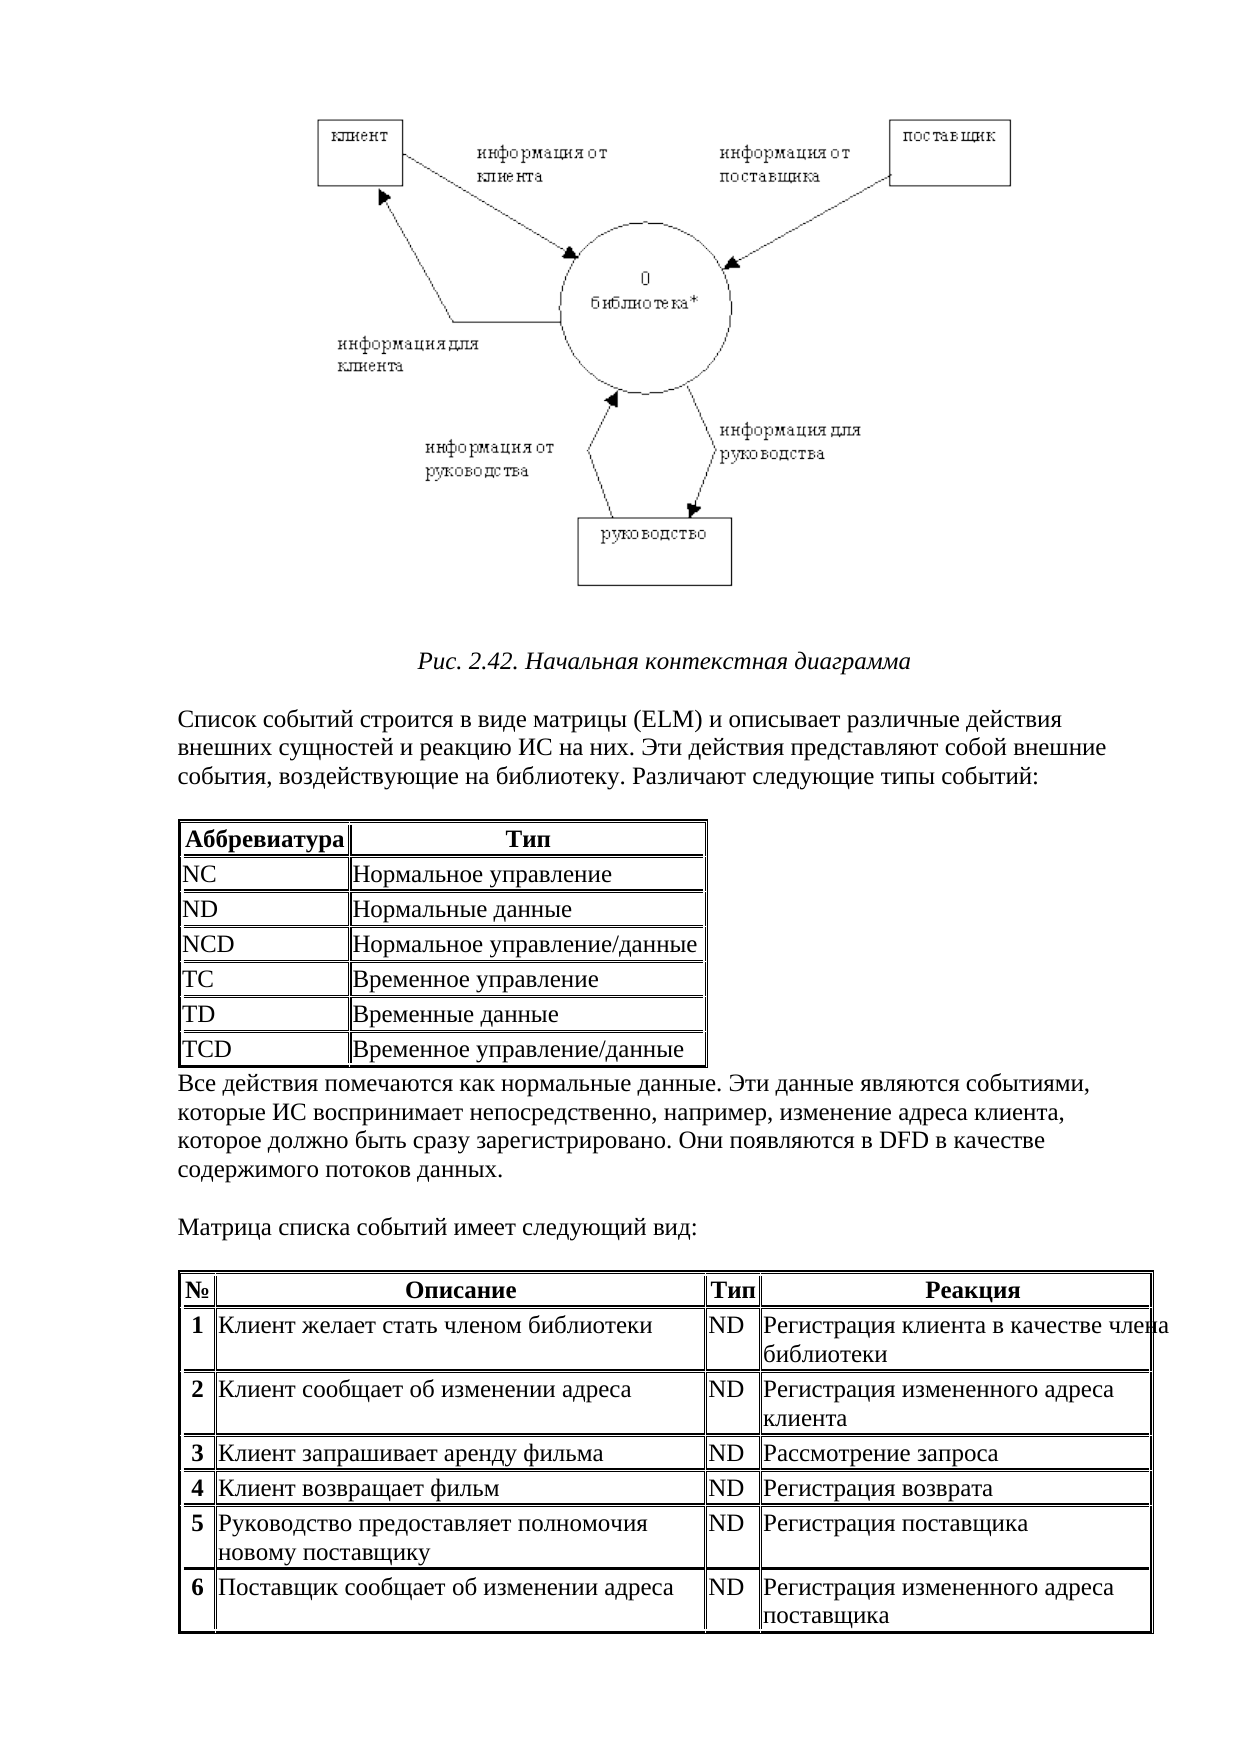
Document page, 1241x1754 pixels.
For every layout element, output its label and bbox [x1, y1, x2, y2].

table_cell [177, 118, 1152, 1634]
picture [316, 118, 1013, 588]
